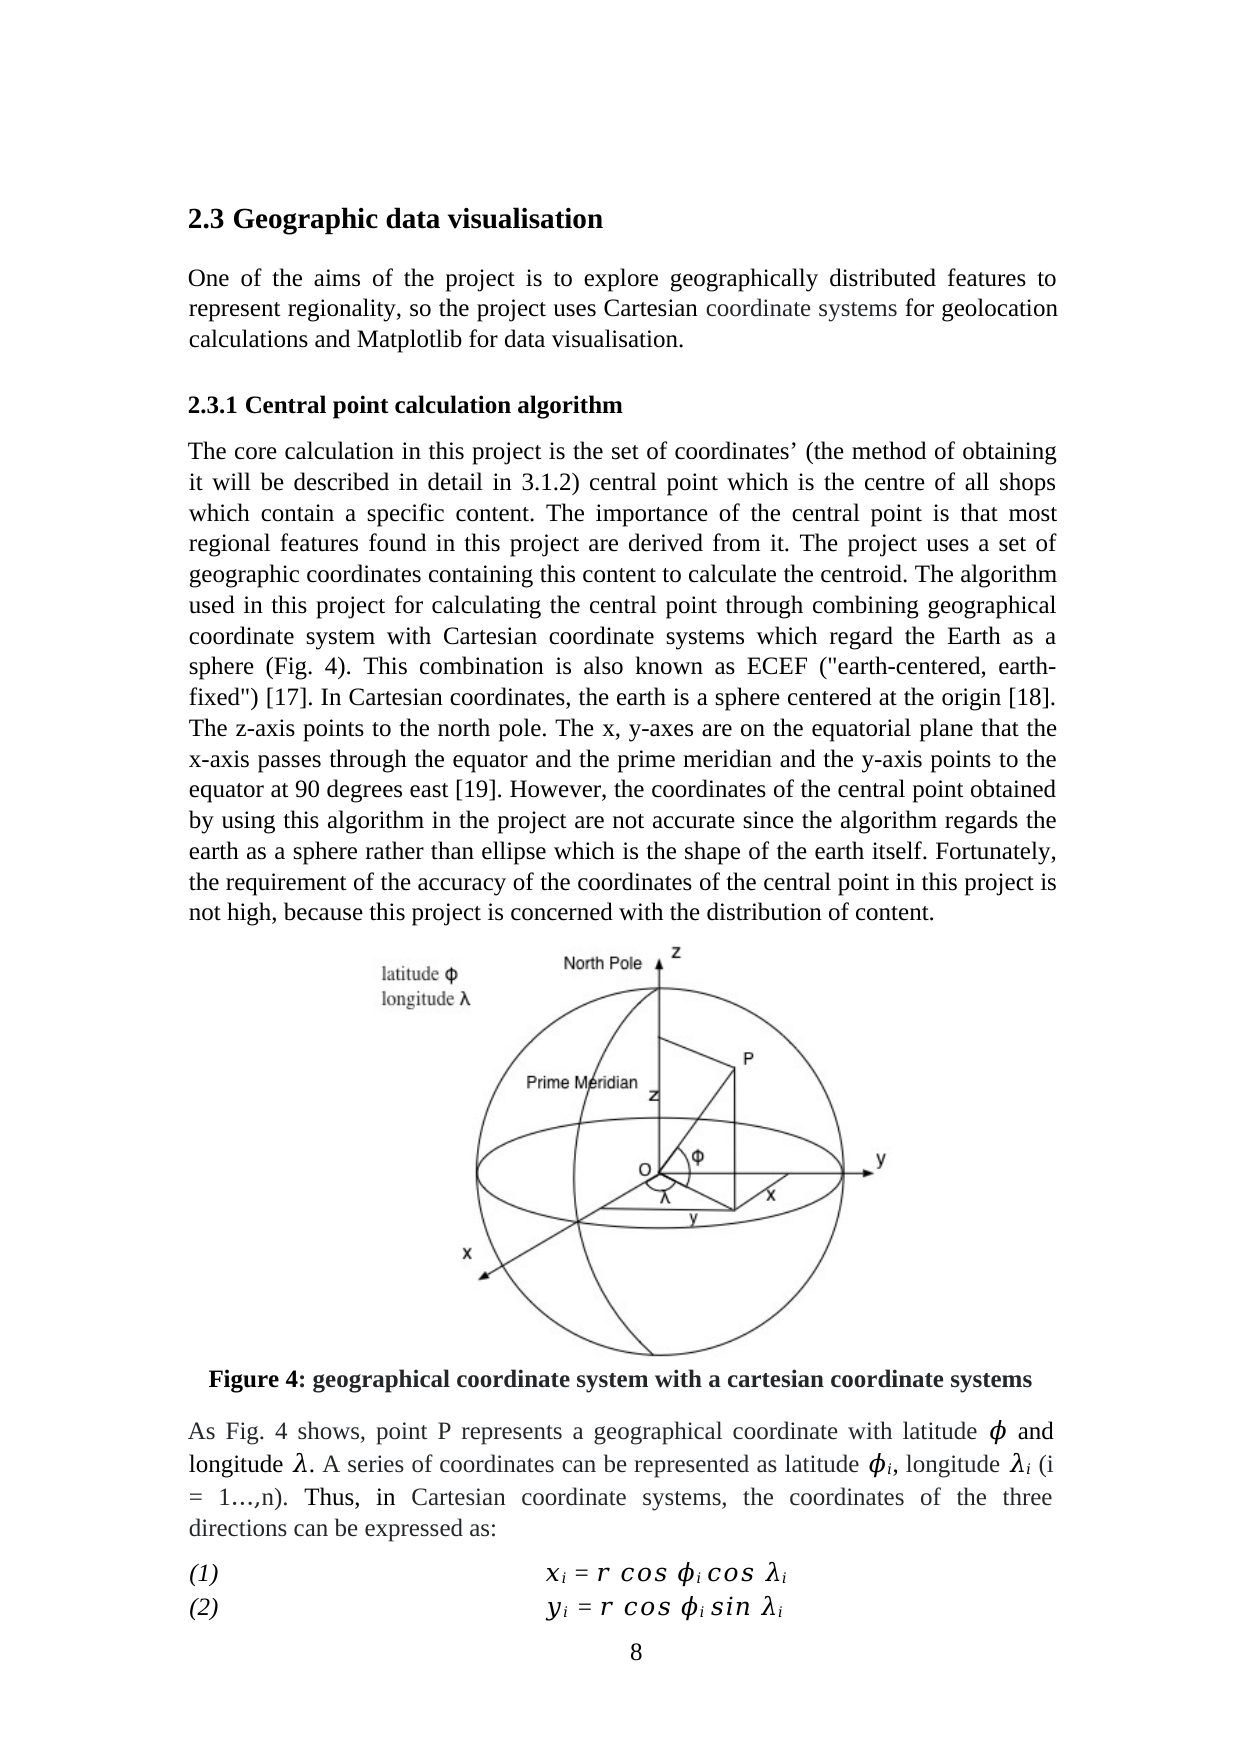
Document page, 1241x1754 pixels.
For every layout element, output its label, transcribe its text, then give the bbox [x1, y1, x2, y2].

list 𝑥𝑖 = 𝑟 𝑐𝑜𝑠 𝜙𝑖 𝑐𝑜𝑠 𝜆𝑖 [189, 1557, 1058, 1587]
text As Fig. 4 shows, point P represents a geographical coordinate with latitude 𝜙 and longitude 𝜆. A series of coordinates can be represented as latitude 𝜙𝑖, longitude 𝜆𝑖 (i = 1…,n). Thus, in Cartesian coordinate systems, the coordinates of the three directions can be expressed as: [188, 1415, 1054, 1541]
subtitle 2.3.1 Central point calculation algorithm [188, 390, 1058, 418]
text The core calculation in this project is the set of coordinates’ (the method of obtaining it will be described in detail in 3.1.2) central point which is the centre of all shops which contain a specific content. The importance of the central point is that most regional features found in this project are derived from it. The project uses a set of geographic coordinates containing this content to calculate the centroid. The algorithm used in this project for calculating the central point through combining geographical coordinate system with Cartesian coordinate systems which regard the Earth as a sphere (Fig. 4). This combination is also known as ECEF ("earth-centered, earth-fixed") [17]. In Cartesian coordinates, the earth is a sphere centered at the origin [18]. The z-axis points to the north pole. The x, y-axes are on the equatorial plane that the x-axis passes through the equator and the prime meridian and the y-axis points to the equator at 90 degrees east [19]. However, the coordinates of the central point obtained by using this algorithm in the project are not accurate since the algorithm regards the earth as a sphere rather than ellipse which is the shape of the earth itself. Fortunately, the requirement of the accuracy of the coordinates of the central point in this project is not high, because this project is concerned with the distribution of content. [188, 436, 1058, 926]
list 𝑦𝑖 = 𝑟 𝑐𝑜𝑠 𝜙𝑖 𝑠𝑖𝑛 𝜆𝑖 [189, 1590, 1058, 1621]
subtitle 2.3 Geographic data visualisation [188, 201, 1058, 234]
text One of the aims of the project is to explore geographically distributed features to represent regionality, so the project uses Cartesian coordinate systems for geolocation calculations and Matplotlib for data visualisation. [188, 263, 1058, 353]
subtitle Figure 4: geographical coordinate system with a cartesian coordinate systems [189, 1364, 1052, 1392]
picture [372, 936, 906, 1359]
